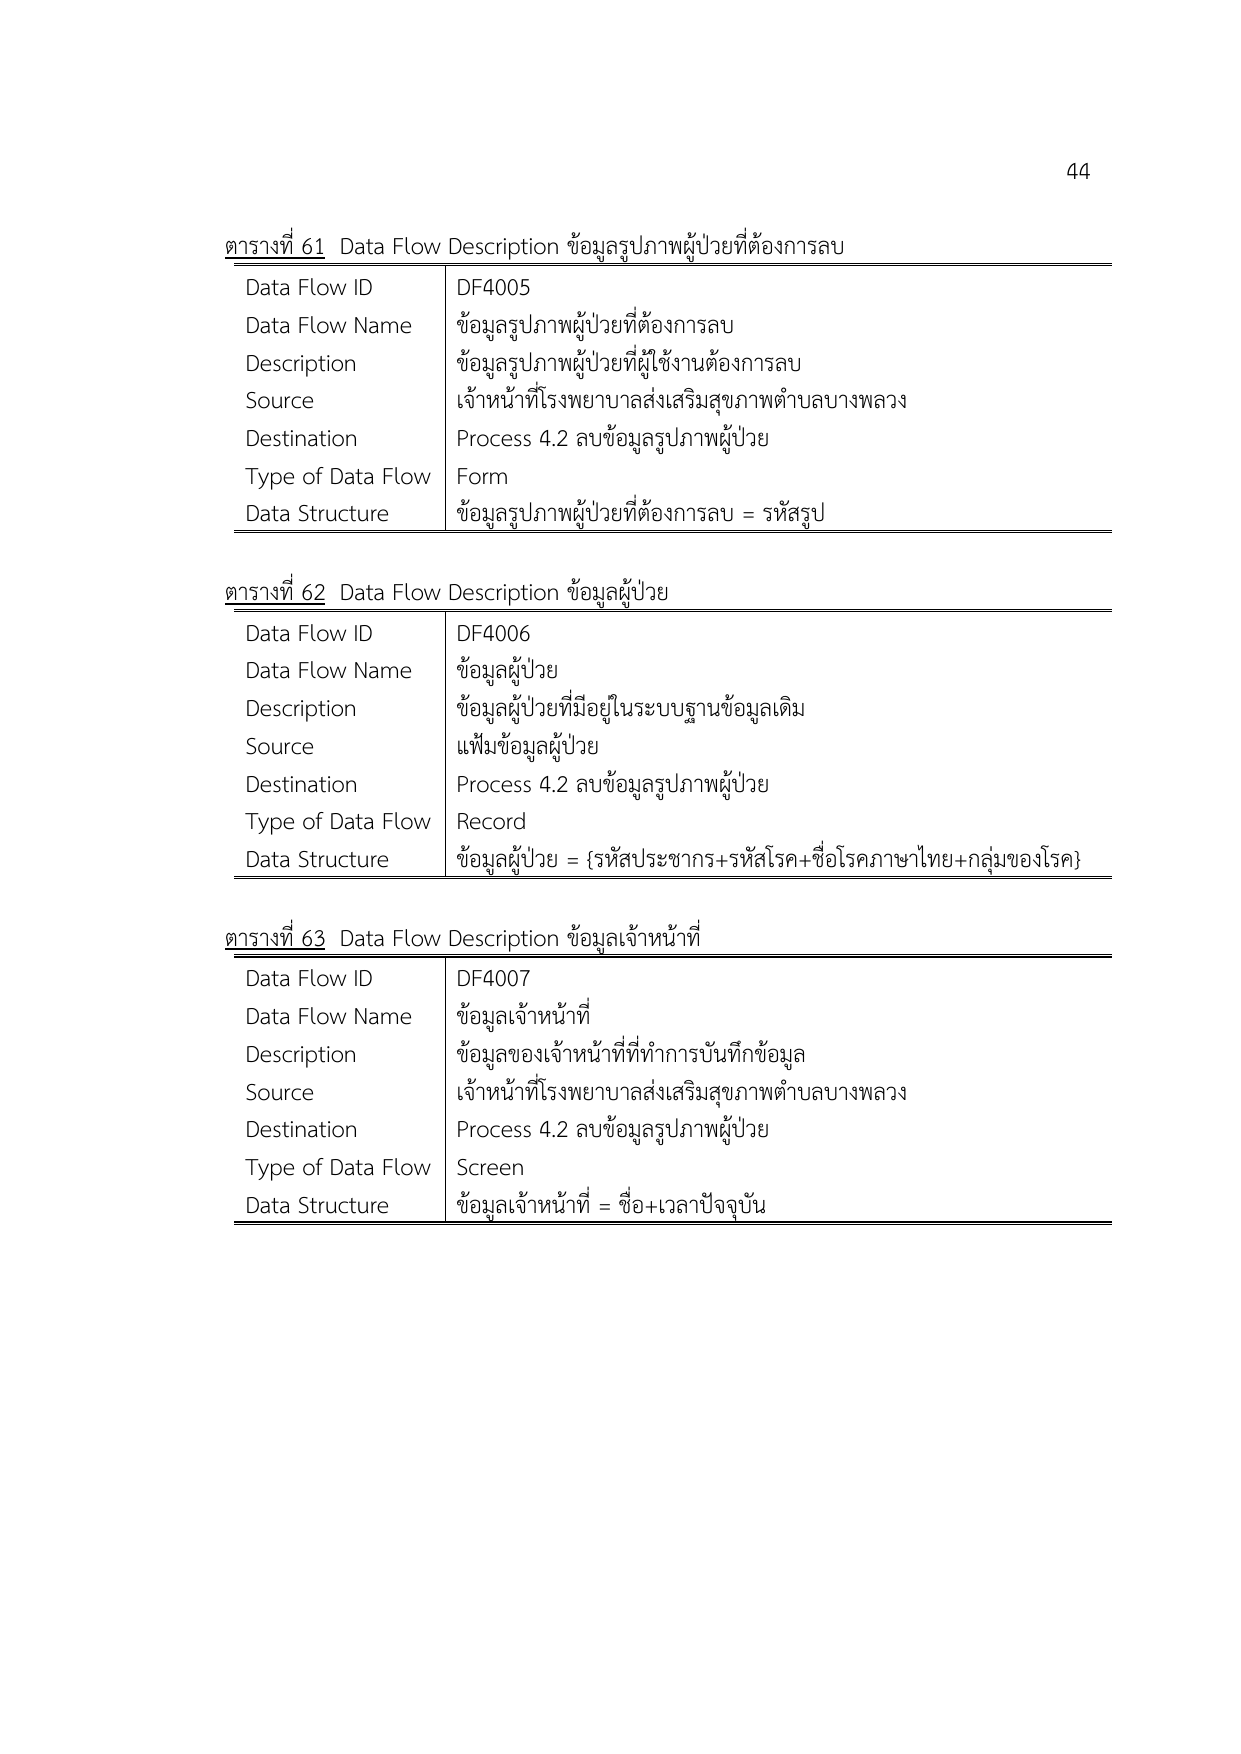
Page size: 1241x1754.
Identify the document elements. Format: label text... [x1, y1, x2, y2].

table_header DF4007 [446, 958, 1112, 995]
table_cell Type of Data Flow [234, 455, 445, 492]
table_cell Form [446, 455, 1112, 492]
table_cell Source [234, 379, 445, 417]
table_cell ข้อมูลรูปภาพผู้ป่วยที่ต้องการลบ [446, 304, 1112, 342]
table_cell Source [234, 725, 445, 763]
table_cell Process 4.2 ลบข้อมูลรูปภาพผู้ป่วย [446, 1108, 1112, 1146]
text ตารางที่ 62 Data Flow Description ข้อมูลผู้ป่วย [225, 571, 1090, 609]
table_cell Process 4.2 ลบข้อมูลรูปภาพผู้ป่วย [446, 763, 1112, 800]
table_cell ข้อมูลรูปภาพผู้ป่วยที่ต้องการลบ = รหัสรูป [446, 493, 1112, 530]
table_cell ข้อมูลเจ้าหน้าที่ [446, 995, 1112, 1033]
table_header DF4006 [446, 612, 1112, 649]
table_header DF4005 [446, 266, 1112, 304]
table_cell Data Structure [234, 1184, 445, 1221]
table_header Data Flow ID [234, 958, 445, 995]
text ตารางที่ 61 Data Flow Description ข้อมูลรูปภาพผู้ป่วยที่ต้องการลบ [225, 225, 1090, 263]
table_cell ข้อมูลรูปภาพผู้ป่วยที่ผู้ใช้งานต้องการลบ [446, 342, 1112, 379]
table_cell Data Flow Name [234, 995, 445, 1033]
table_cell เจ้าหน้าที่โรงพยาบาลส่งเสริมสุขภาพตำบลบางพลวง [446, 379, 1112, 417]
table_cell Data Flow Name [234, 304, 445, 342]
table_cell Description [234, 342, 445, 379]
table_header Data Flow ID [234, 266, 445, 304]
table_cell Type of Data Flow [234, 800, 445, 838]
table_cell Source [234, 1071, 445, 1108]
table_cell ข้อมูลผู้ป่วย [446, 650, 1112, 687]
table_header Data Flow ID [234, 612, 445, 649]
table_cell Destination [234, 417, 445, 455]
table_cell Process 4.2 ลบข้อมูลรูปภาพผู้ป่วย [446, 417, 1112, 455]
table_cell Description [234, 687, 445, 725]
table_cell Data Structure [234, 493, 445, 530]
table_cell Record [446, 800, 1112, 838]
table_cell Data Flow Name [234, 650, 445, 687]
table_cell Data Structure [234, 838, 445, 876]
table_cell แฟ้มข้อมูลผู้ป่วย [446, 725, 1112, 763]
table_cell ข้อมูลของเจ้าหน้าที่ที่ทำการบันทึกข้อมูล [446, 1033, 1112, 1071]
table_cell เจ้าหน้าที่โรงพยาบาลส่งเสริมสุขภาพตำบลบางพลวง [446, 1071, 1112, 1108]
table_cell Screen [446, 1146, 1112, 1184]
table_cell ข้อมูลผู้ป่วยที่มีอยู่ในระบบฐานข้อมูลเดิม [446, 687, 1112, 725]
text ตารางที่ 63 Data Flow Description ข้อมูลเจ้าหน้าที่ [225, 917, 1090, 954]
table_cell Type of Data Flow [234, 1146, 445, 1184]
table_cell ข้อมูลผู้ป่วย = {รหัสประชากร+รหัสโรค+ชื่อโรคภาษาไทย+กลุ่มของโรค} [446, 838, 1112, 876]
table_cell Destination [234, 763, 445, 800]
table_cell Description [234, 1033, 445, 1071]
table_cell ข้อมูลเจ้าหน้าที่ = ชื่อ+เวลาปัจจุบัน [446, 1184, 1112, 1221]
table_cell Destination [234, 1108, 445, 1146]
